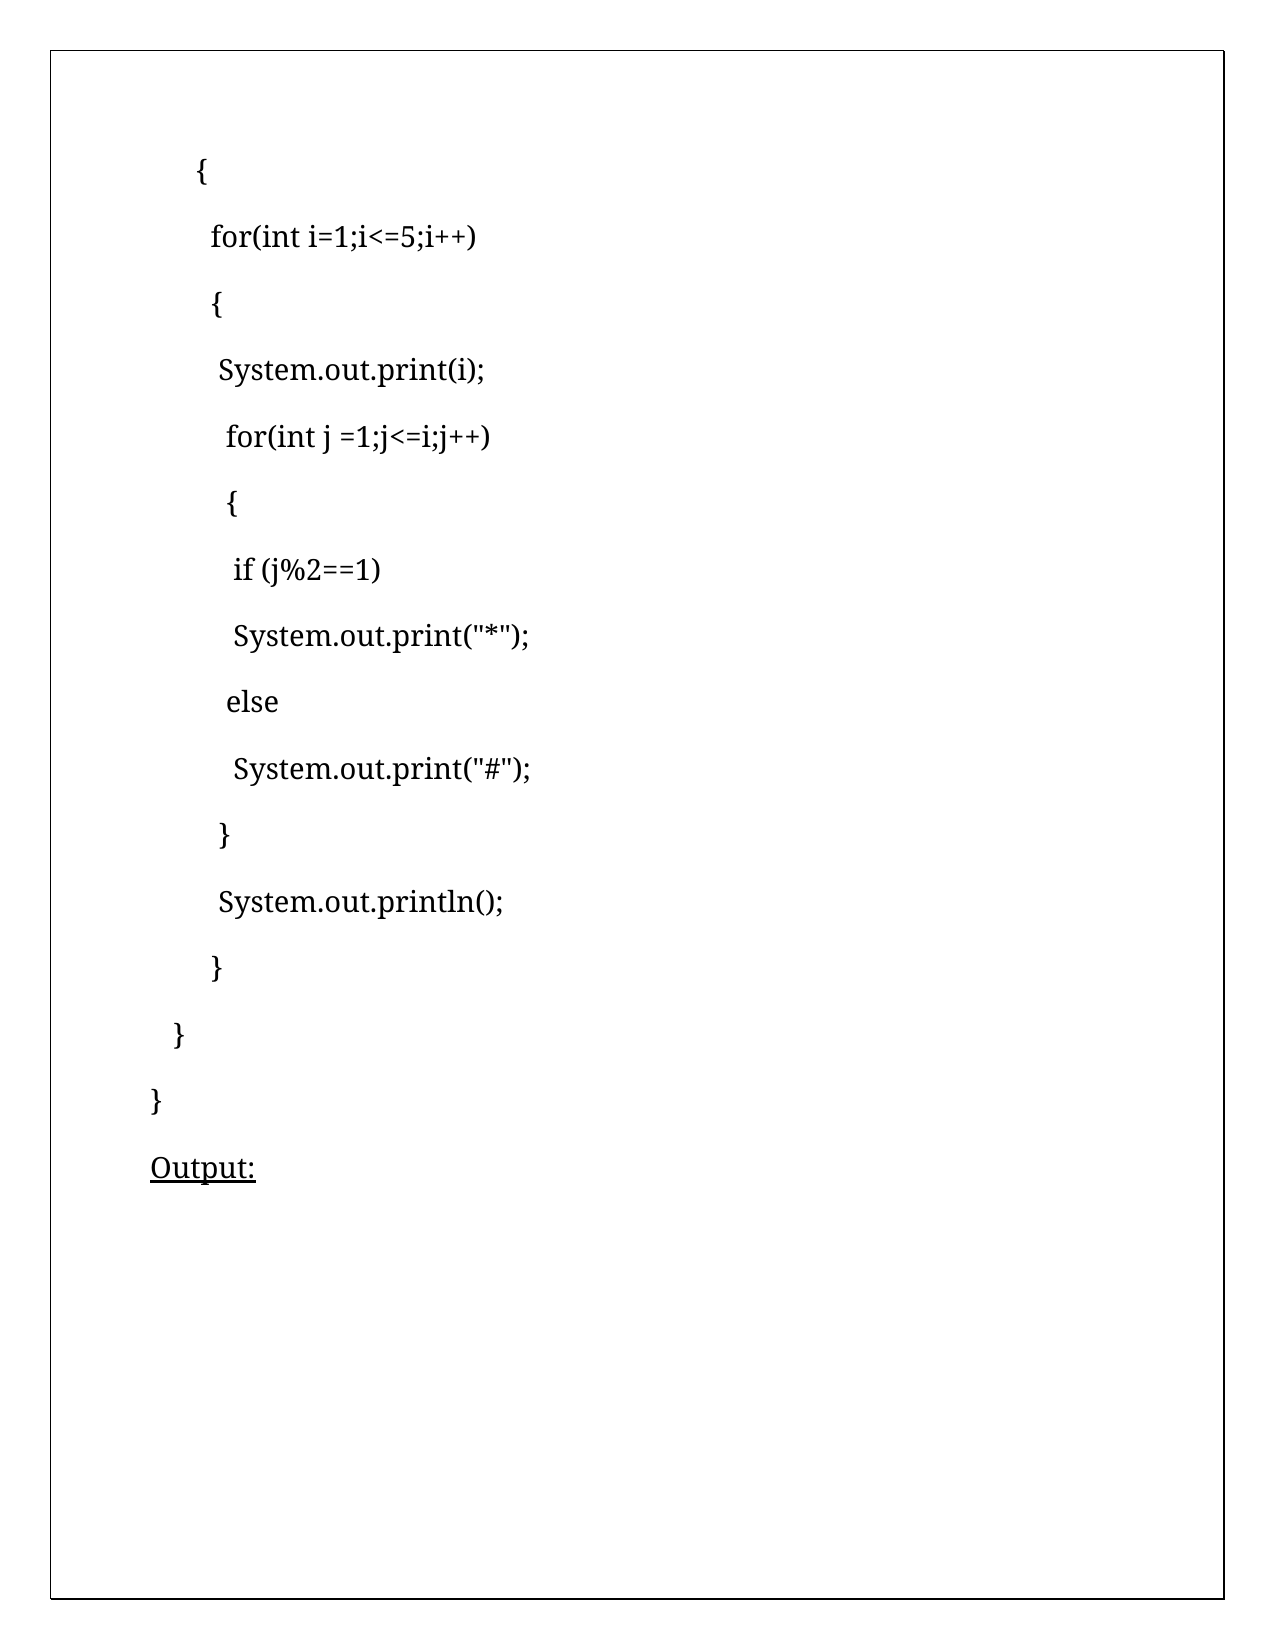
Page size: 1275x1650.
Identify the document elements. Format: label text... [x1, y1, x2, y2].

text { [150, 482, 1124, 522]
text } [150, 814, 1124, 854]
text for(int i=1;i<=5;i++) [150, 216, 1124, 256]
text System.out.print("#"); [150, 748, 1124, 788]
text { [150, 283, 1124, 323]
text { [150, 150, 1124, 190]
text Output: [150, 1147, 1124, 1187]
text } [150, 1080, 1124, 1120]
text } [150, 1014, 1124, 1054]
text System.out.print(i); [150, 349, 1124, 389]
text System.out.println(); [150, 881, 1124, 921]
text else [150, 682, 1124, 721]
text for(int j =1;j<=i;j++) [150, 416, 1124, 456]
text } [150, 947, 1124, 987]
text System.out.print("*"); [150, 615, 1124, 655]
text if (j%2==1) [150, 549, 1124, 588]
